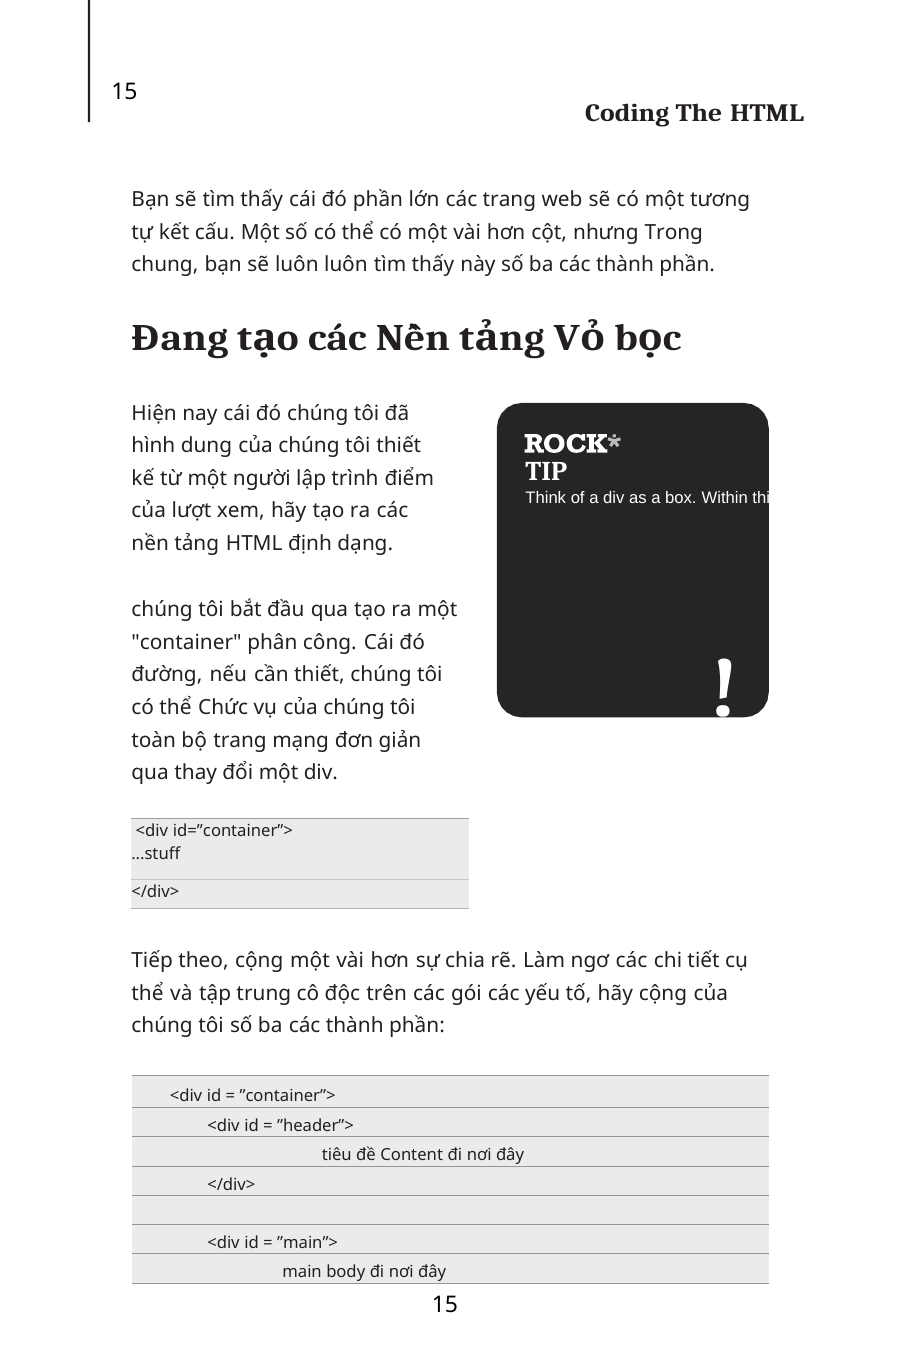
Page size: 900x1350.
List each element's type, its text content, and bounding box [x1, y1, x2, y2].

text Bạn sẽ tìm thấy cái đó phần lớn các trang web sẽ có một tương tự kết cấu. Một số có thể có một vài hơn cột, nhưng Trong chung, bạn sẽ luôn luôn tìm thấy này số ba các thành phần. [131, 184, 768, 278]
text Tiếp theo, cộng một vài hơn sự chia rẽ. Làm ngơ các chi tiết cụ thể và tập trung cô độc trên các gói các yếu tố, hãy cộng của chúng tôi số ba các thành phần: [131, 945, 768, 1039]
table_header <div id = ”container”> [132, 1076, 769, 1107]
table_cell <div id = ”header”> [132, 1108, 769, 1136]
text chúng tôi bắt đầu qua tạo ra một "container" phân công. Cái đó đường, nếu cần thiết, chúng tôi có thể Chức vụ của chúng tôi toàn bộ trang mạng đơn giản qua thay đổi một div. [131, 594, 458, 786]
table_cell [132, 1196, 769, 1224]
table_cell tiêu đề Content đi nơi đây [132, 1137, 769, 1166]
table_cell </div> [132, 1167, 769, 1195]
table_cell <div id = ”main”> [132, 1225, 769, 1253]
subtitle Đang tạo các Nền tảng Vỏ bọc [131, 317, 889, 360]
table_cell main body đi nơi đây [132, 1254, 769, 1283]
text Hiện nay cái đó chúng tôi đã hình dung của chúng tôi thiết kế từ một người lập trình điểm của lượt xem, hãy tạo ra các nền tảng HTML định dạng. [131, 398, 449, 557]
